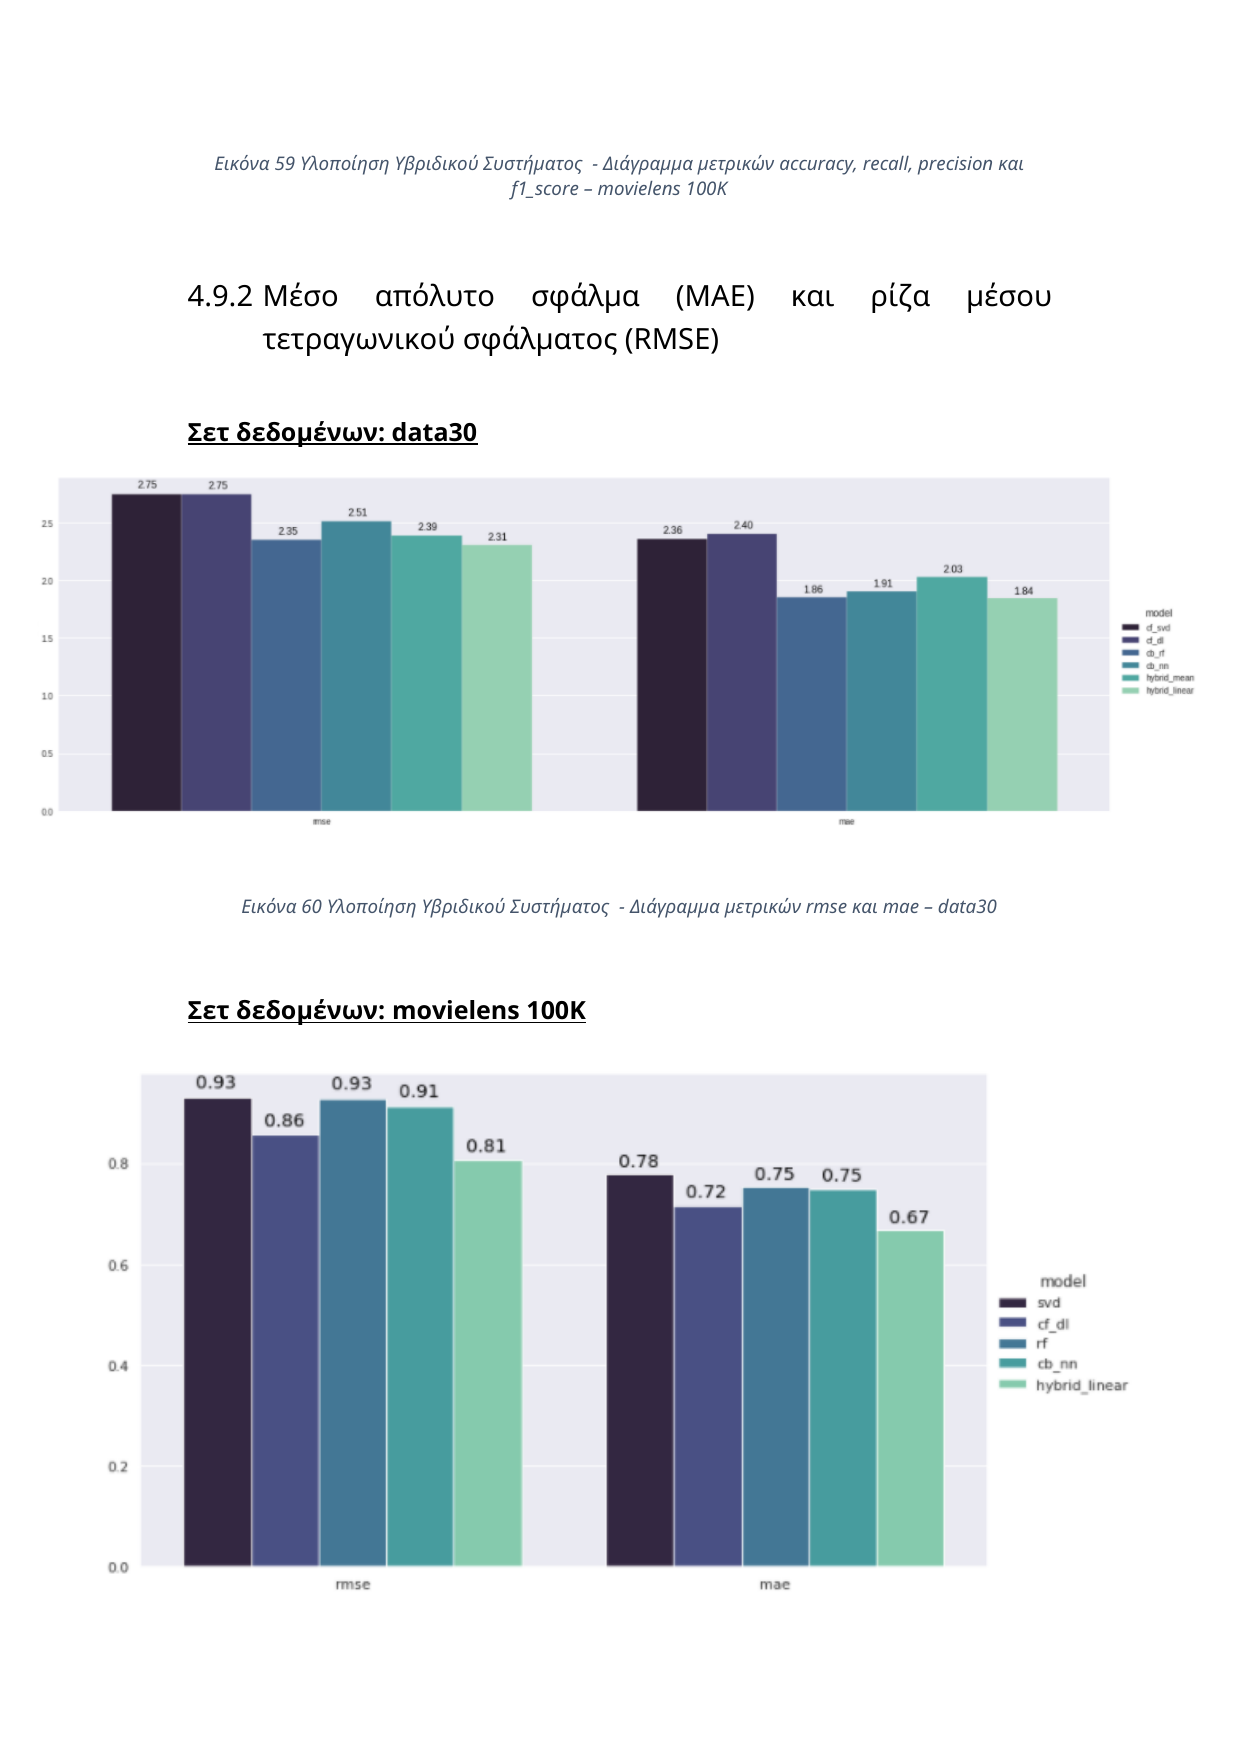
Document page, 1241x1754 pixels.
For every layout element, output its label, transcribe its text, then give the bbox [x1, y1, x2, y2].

picture [105, 1062, 1135, 1596]
subtitle Μέσο απόλυτο σφάλμα (MAE) και ρίζα μέσου τετραγωνικού σφάλματος (RMSE) [187, 275, 1053, 358]
text Σετ δεδομένων: data30 [187, 414, 1053, 448]
text Σετ δεδομένων: movielens 100K [187, 993, 1053, 1027]
text Εικόνα 60 Υλοποίηση Υβριδικού Συστήματος - Διάγραμμα μετρικών accuracy, recall, precision και f1_score – movielens 100K [187, 150, 1053, 201]
picture [37, 473, 1199, 828]
